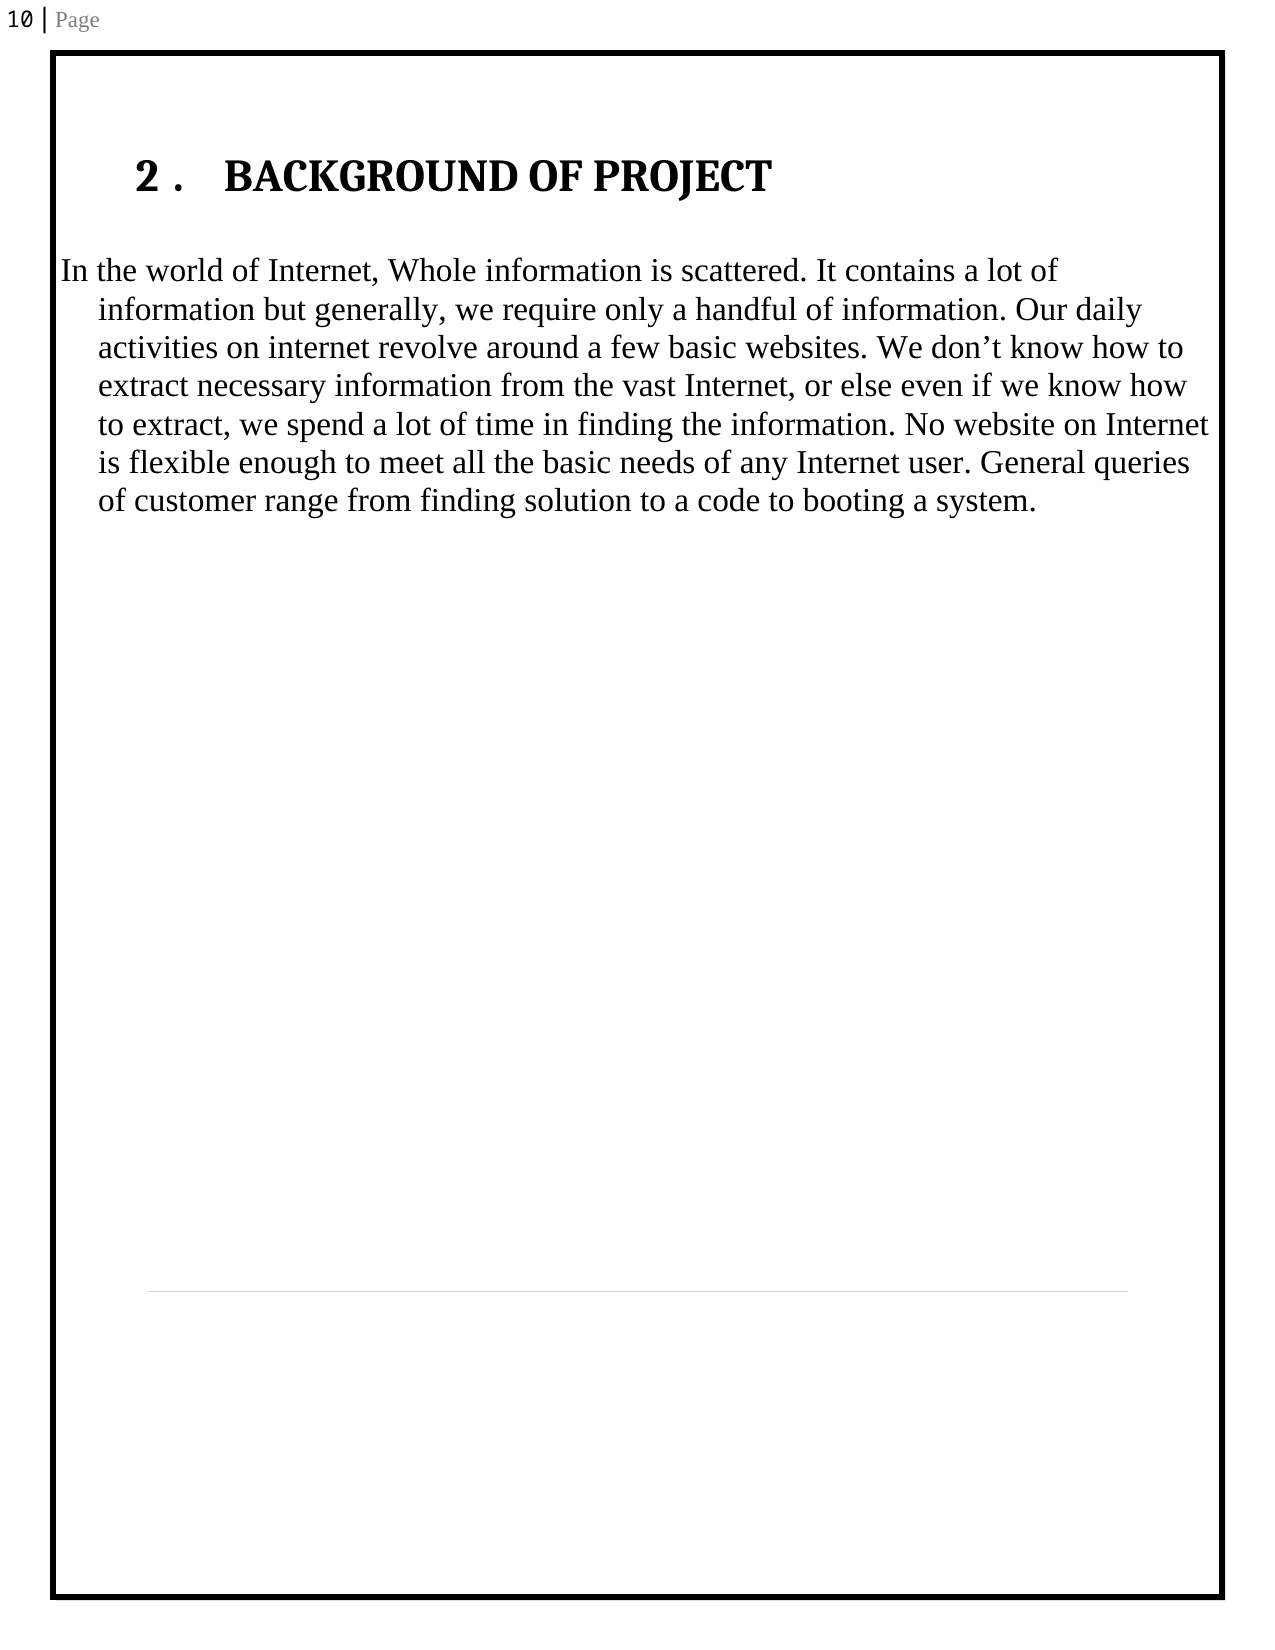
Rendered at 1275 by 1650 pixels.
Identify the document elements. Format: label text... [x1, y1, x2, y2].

subtitle . BACKGROUND OF PROJECT [135, 150, 1219, 203]
text In the world of Internet, Whole information is scattered. It contains a lot of information but generally, we require only a handful of information. Our daily activities on internet revolve around a few basic websites. We don’t know how to extract necessary information from the vast Internet, or else even if we know how to extract, we spend a lot of time in finding the information. No website on Internet is flexible enough to meet all the basic needs of any Internet user. General queries of customer range from finding solution to a code to booting a system. [60, 251, 1219, 519]
